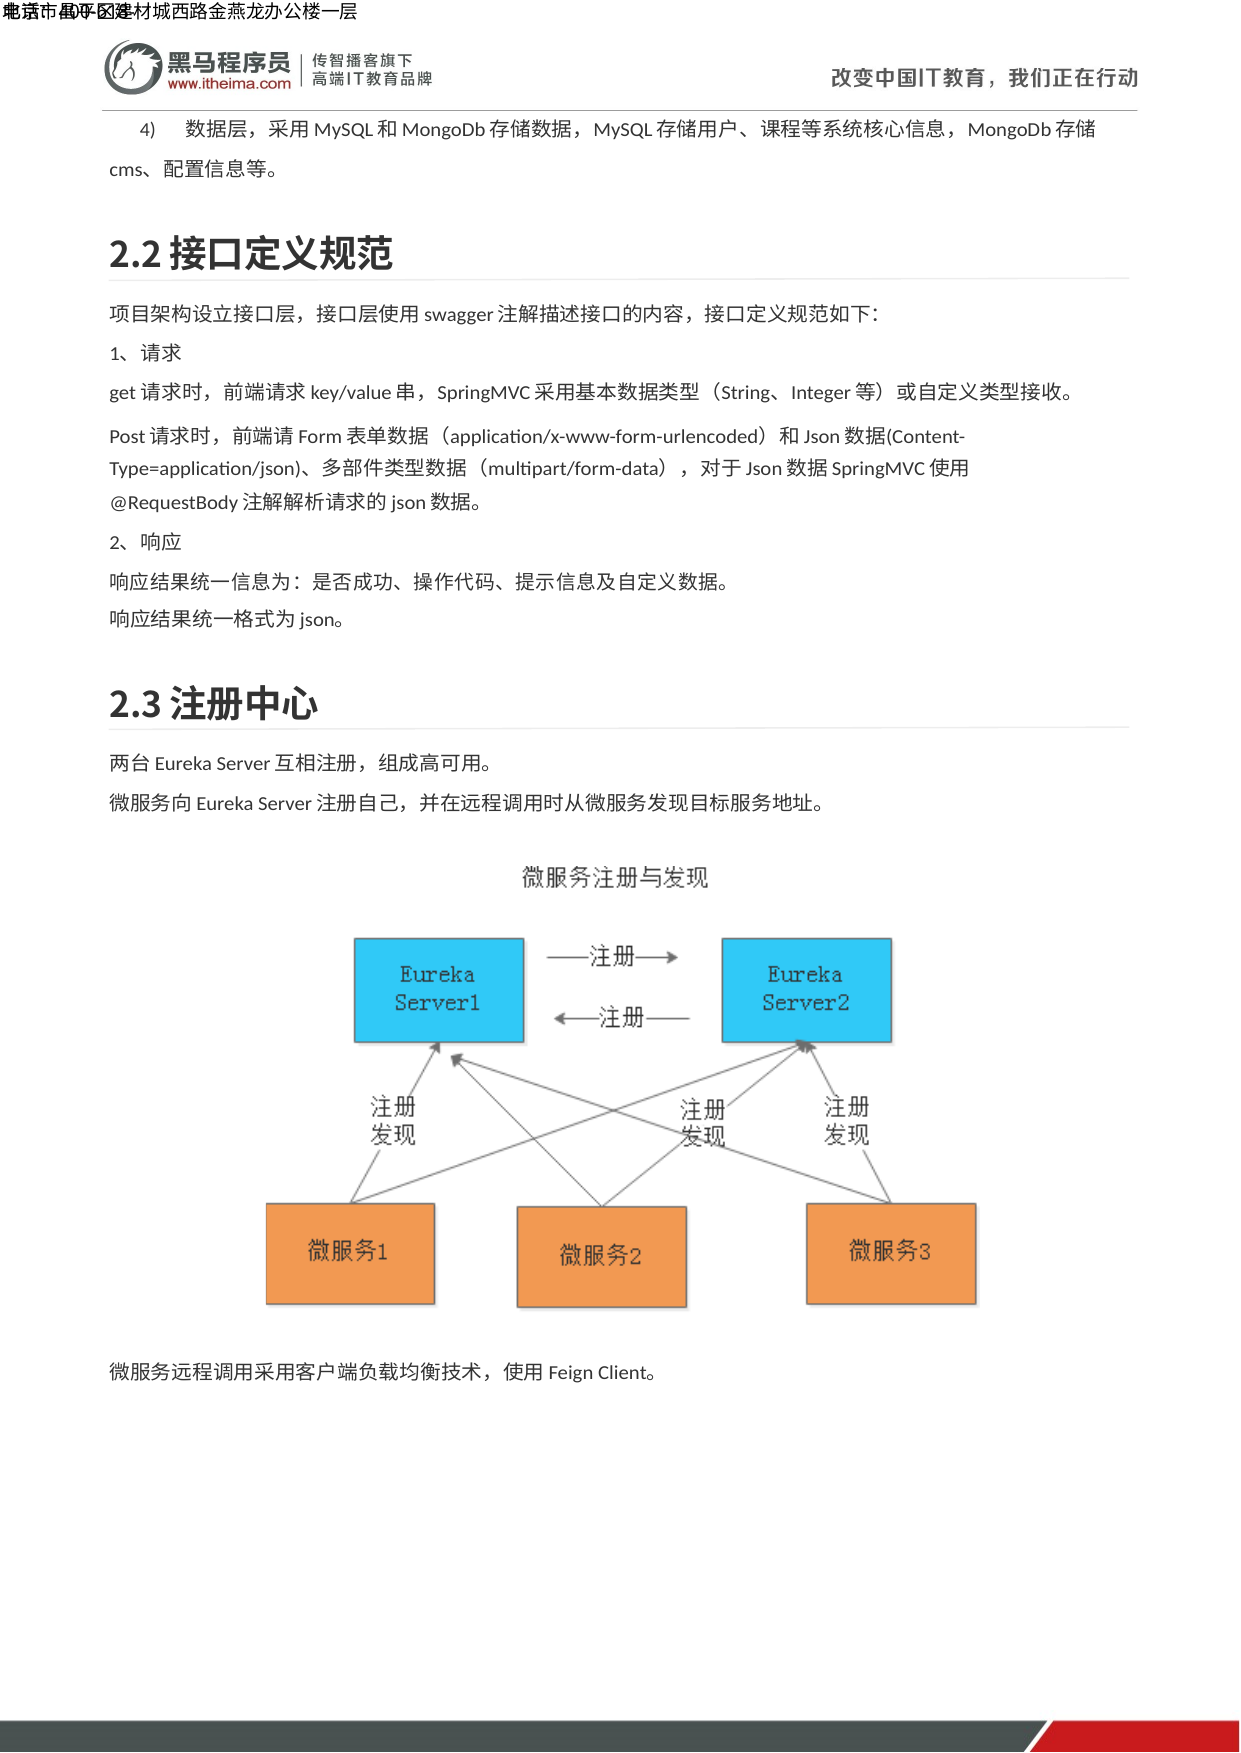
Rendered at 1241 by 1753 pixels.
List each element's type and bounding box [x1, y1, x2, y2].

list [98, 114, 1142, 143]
picture [265, 866, 980, 1313]
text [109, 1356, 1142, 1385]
picture [100, 38, 1140, 111]
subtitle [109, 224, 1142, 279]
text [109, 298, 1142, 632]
picture [0, 1710, 1240, 1752]
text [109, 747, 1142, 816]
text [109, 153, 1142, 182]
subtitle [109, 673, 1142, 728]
